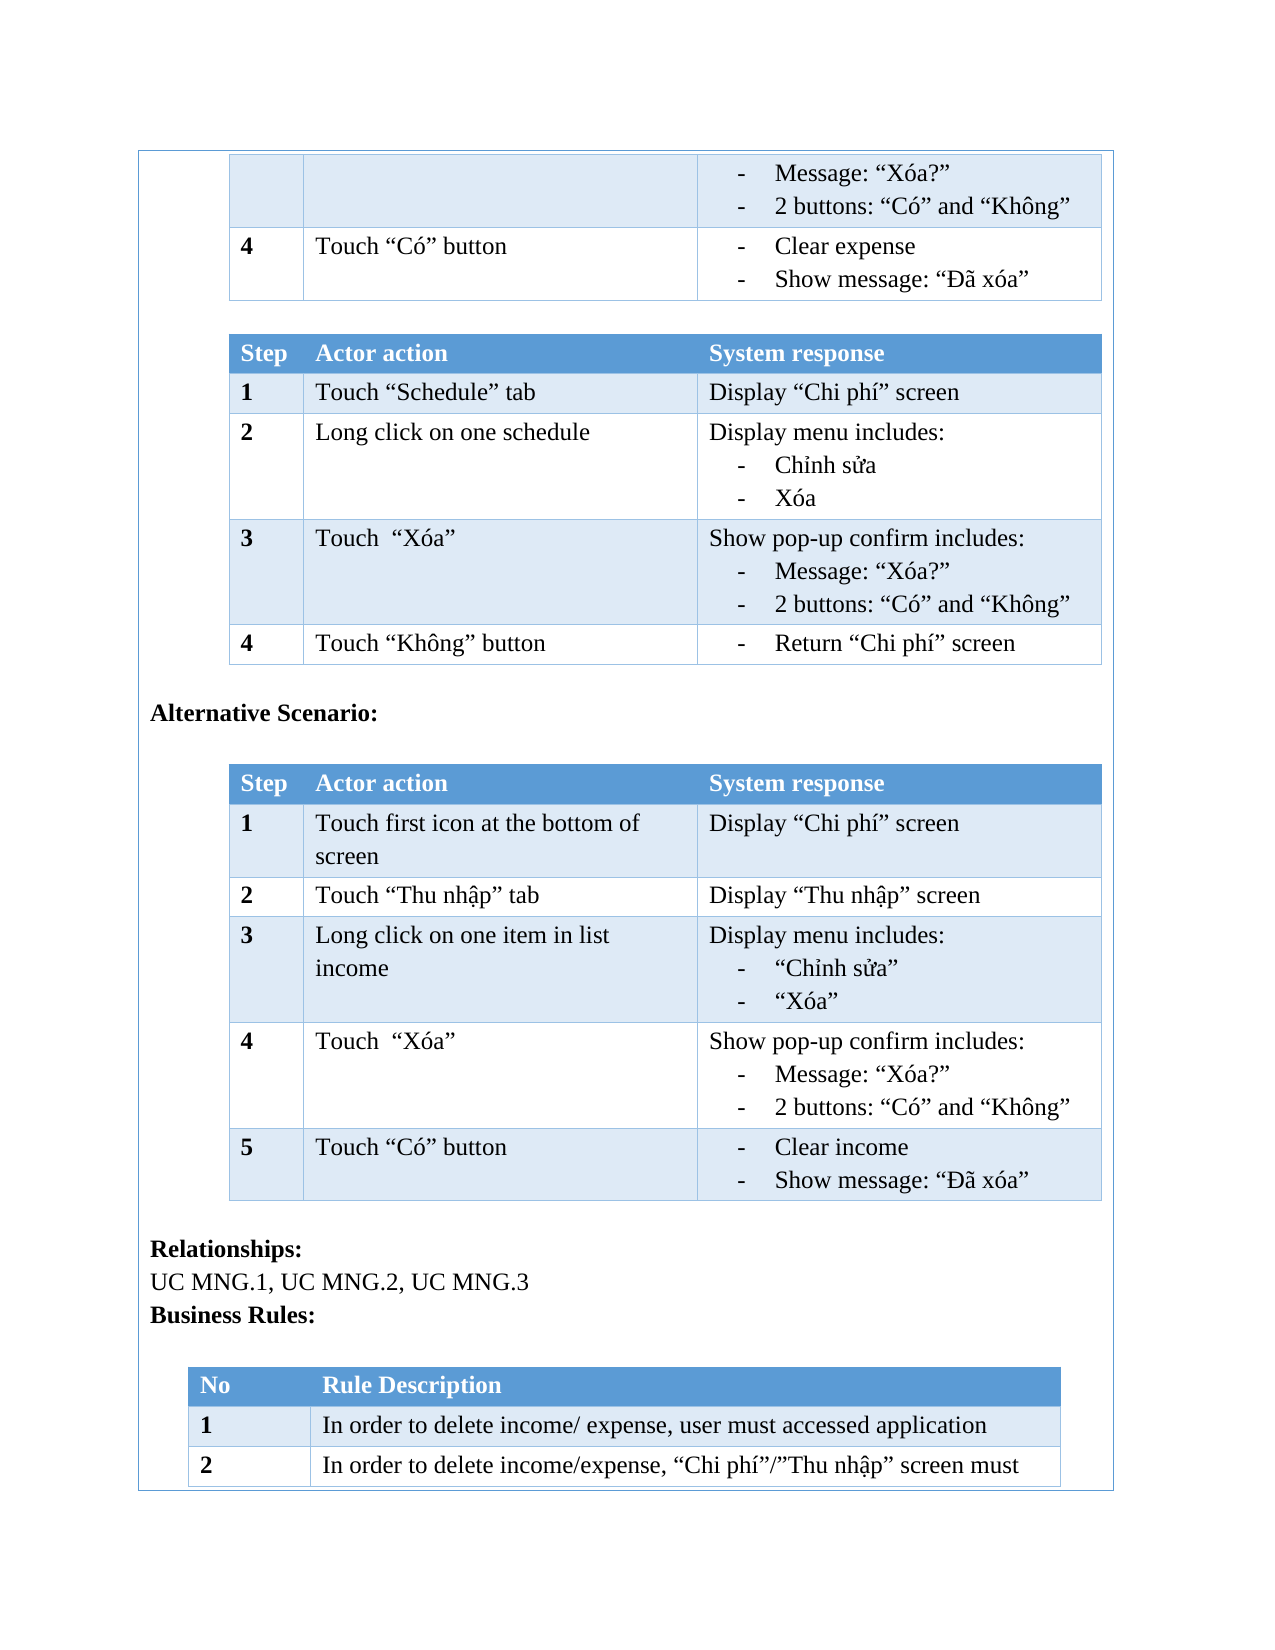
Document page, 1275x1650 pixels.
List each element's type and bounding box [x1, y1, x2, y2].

table_cell [139, 151, 1113, 1490]
